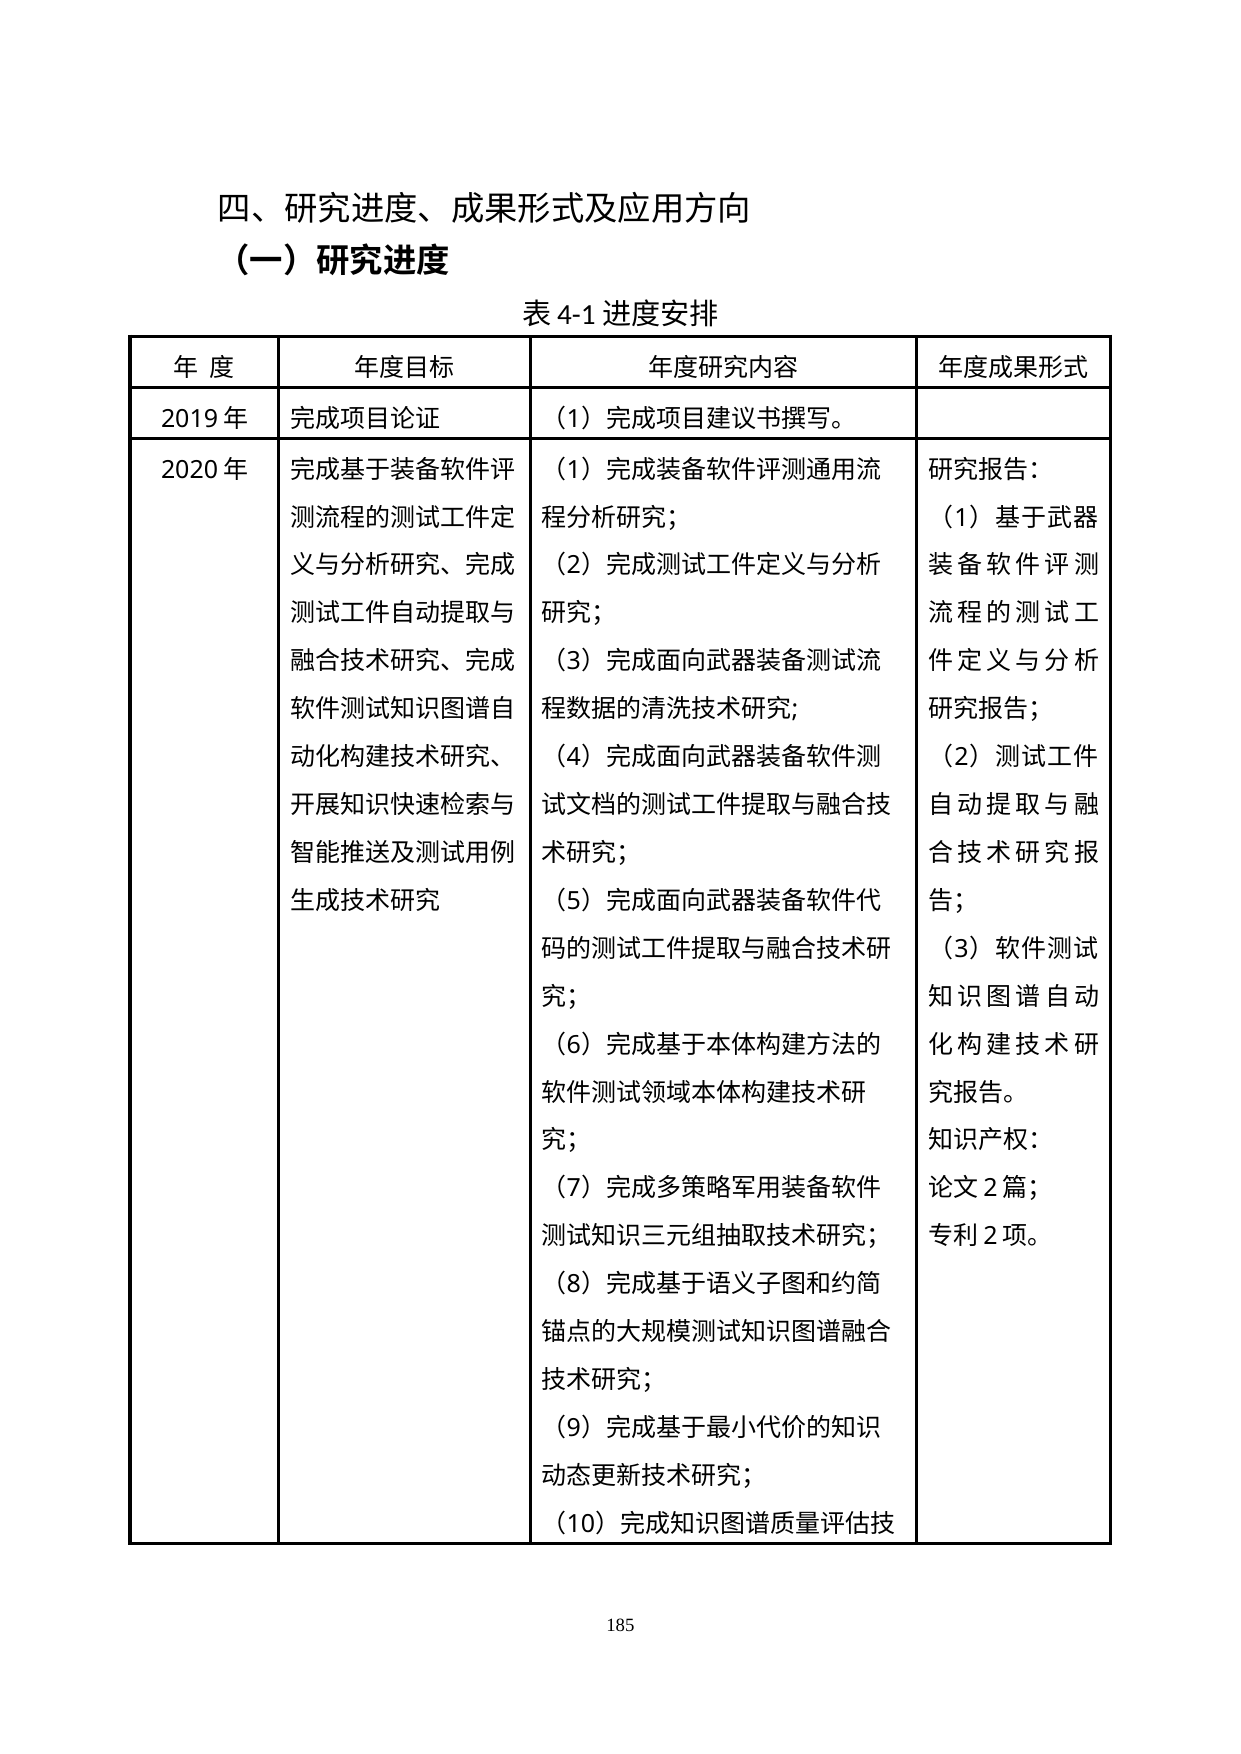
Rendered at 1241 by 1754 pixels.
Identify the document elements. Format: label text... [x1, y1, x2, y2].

table_cell （1）完成项目建议书撰写。 [532, 389, 915, 437]
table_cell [532, 440, 915, 1542]
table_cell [918, 440, 1109, 1542]
subtitle （一）研究进度 [153, 230, 1087, 282]
text 表4-1 进度安排 [153, 282, 1087, 334]
table_header 年度研究内容 [532, 338, 915, 386]
table_cell 2019年 [132, 389, 277, 437]
subtitle 四、研究进度、成果形式及应用方向 [153, 178, 1087, 230]
table_header 年 度 [132, 338, 277, 386]
table_header 年度目标 [280, 338, 529, 386]
table_header 年度成果形式 [918, 338, 1109, 386]
table_cell [918, 389, 1109, 437]
table_cell 完成项目论证 [280, 389, 529, 437]
table_cell 2020年 [132, 440, 277, 1542]
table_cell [280, 440, 529, 1542]
